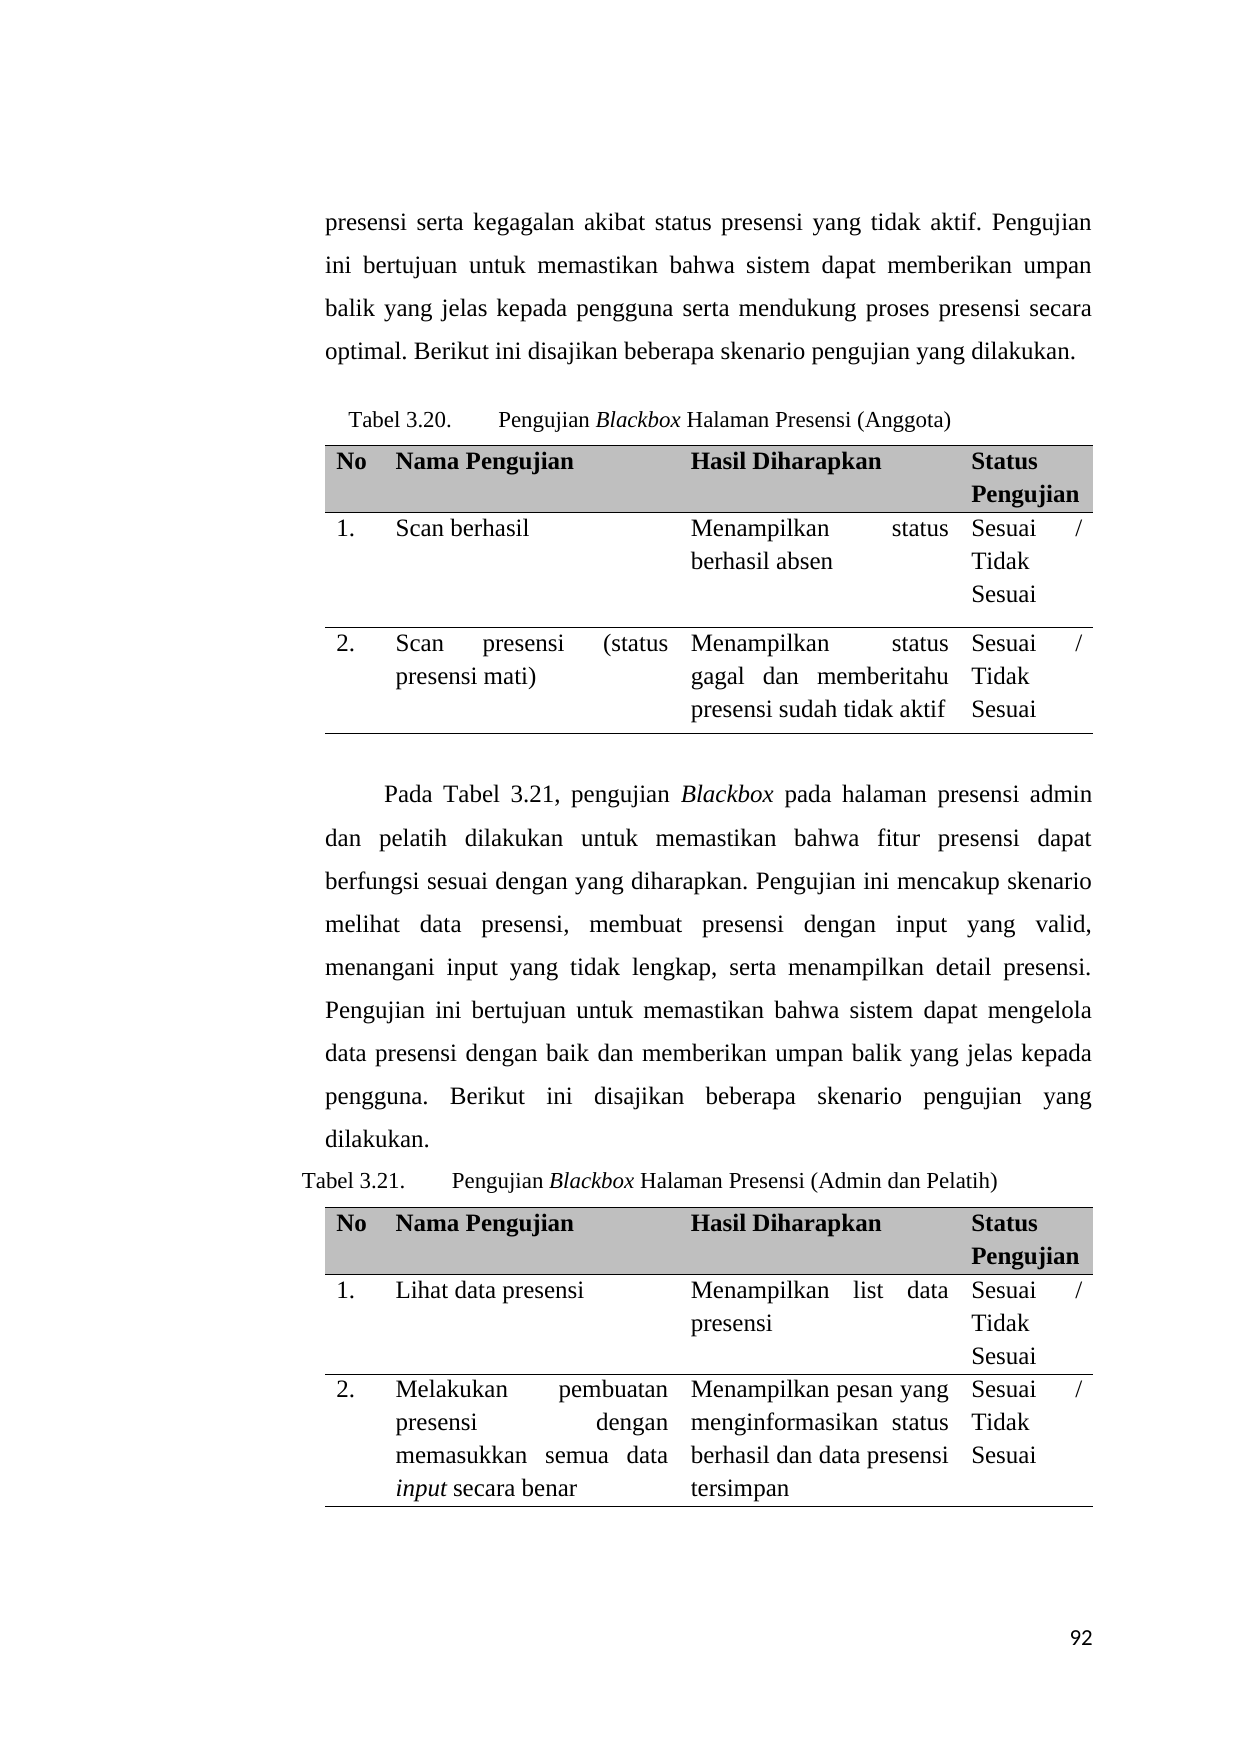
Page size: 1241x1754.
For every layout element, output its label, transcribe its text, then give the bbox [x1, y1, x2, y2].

table_cell Lihat data presensi [384, 1275, 679, 1373]
table_cell Scan berhasil [384, 513, 679, 627]
table_cell Sesuai / Tidak Sesuai [960, 1275, 1093, 1373]
table_header Status Pengujian [960, 446, 1093, 512]
table_cell 1. [325, 513, 384, 627]
text Pada Tabel 3.21, pengujian Blackbox pada halaman presensi admin dan pelatih dilakukan untuk memastikan bahwa fitur presensi dapat berfungsi sesuai dengan yang diharapkan. Pengujian ini mencakup skenario melihat data presensi, membuat presensi dengan input yang valid, menangani input yang tidak lengkap, serta menampilkan detail presensi. Pengujian ini bertujuan untuk memastikan bahwa sistem dapat mengelola data presensi dengan baik dan memberikan umpan balik yang jelas kepada pengguna. Berikut ini disajikan beberapa skenario pengujian yang dilakukan. [325, 779, 1092, 1153]
table_cell Melakukan pembuatan presensi dengan memasukkan semua data input secara benar [384, 1375, 679, 1506]
table_cell Menampilkan status gagal dan memberitahu presensi sudah tidak aktif [679, 628, 960, 733]
table_header Nama Pengujian [384, 1208, 679, 1274]
table_header No [325, 446, 384, 512]
table_cell 2. [325, 628, 384, 733]
table_cell Sesuai / Tidak Sesuai [960, 1375, 1093, 1506]
table_header Hasil Diharapkan [679, 446, 960, 512]
table_header Status Pengujian [960, 1208, 1093, 1274]
table_cell Menampilkan pesan yang menginformasikan status berhasil dan data presensi tersimpan [679, 1375, 960, 1506]
table_header No [325, 1208, 384, 1274]
table_cell Menampilkan list data presensi [679, 1275, 960, 1373]
text Pengujian Blackbox Halaman Presensi (Admin dan Pelatih) [207, 1168, 1092, 1194]
table_cell Menampilkan status berhasil absen [679, 513, 960, 627]
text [325, 207, 1092, 365]
text Pengujian Blackbox Halaman Presensi (Anggota) [207, 406, 1092, 432]
table_cell Scan presensi (status presensi mati) [384, 628, 679, 733]
table_header Hasil Diharapkan [679, 1208, 960, 1274]
table_cell 2. [325, 1375, 384, 1506]
table_cell Sesuai / Tidak Sesuai [960, 513, 1093, 627]
table_cell Sesuai / Tidak Sesuai [960, 628, 1093, 733]
table_cell 1. [325, 1275, 384, 1373]
table_header Nama Pengujian [384, 446, 679, 512]
